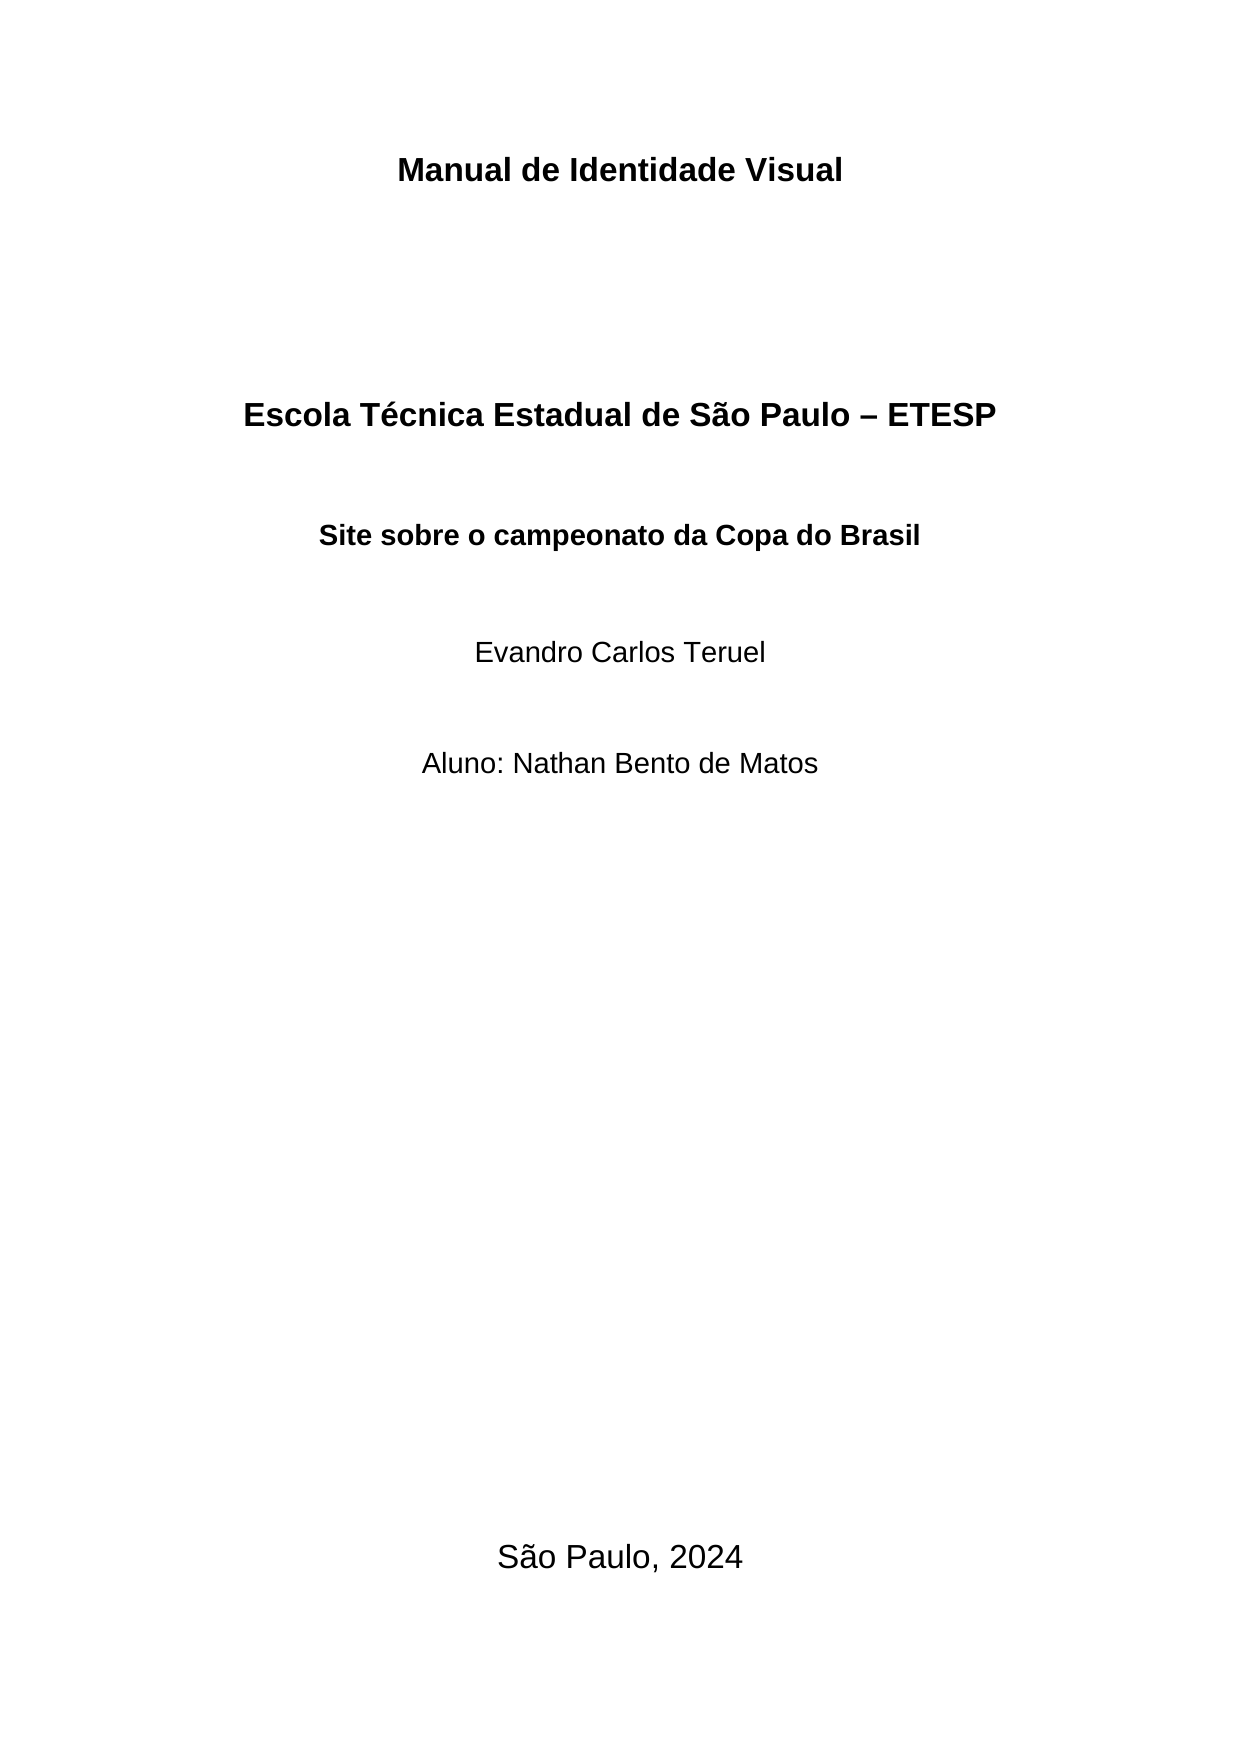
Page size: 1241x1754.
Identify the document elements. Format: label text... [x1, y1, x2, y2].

text Evandro Carlos Teruel [150, 635, 1090, 669]
text Escola Técnica Estadual de São Paulo – ETESP [150, 395, 1090, 433]
text Manual de Identidade Visual [150, 150, 1090, 188]
text Site sobre o campeonato da Copa do Brasil [150, 517, 1090, 551]
text São Paulo, 2024 [150, 1537, 1090, 1575]
text Aluno: Nathan Bento de Matos [150, 746, 1090, 780]
